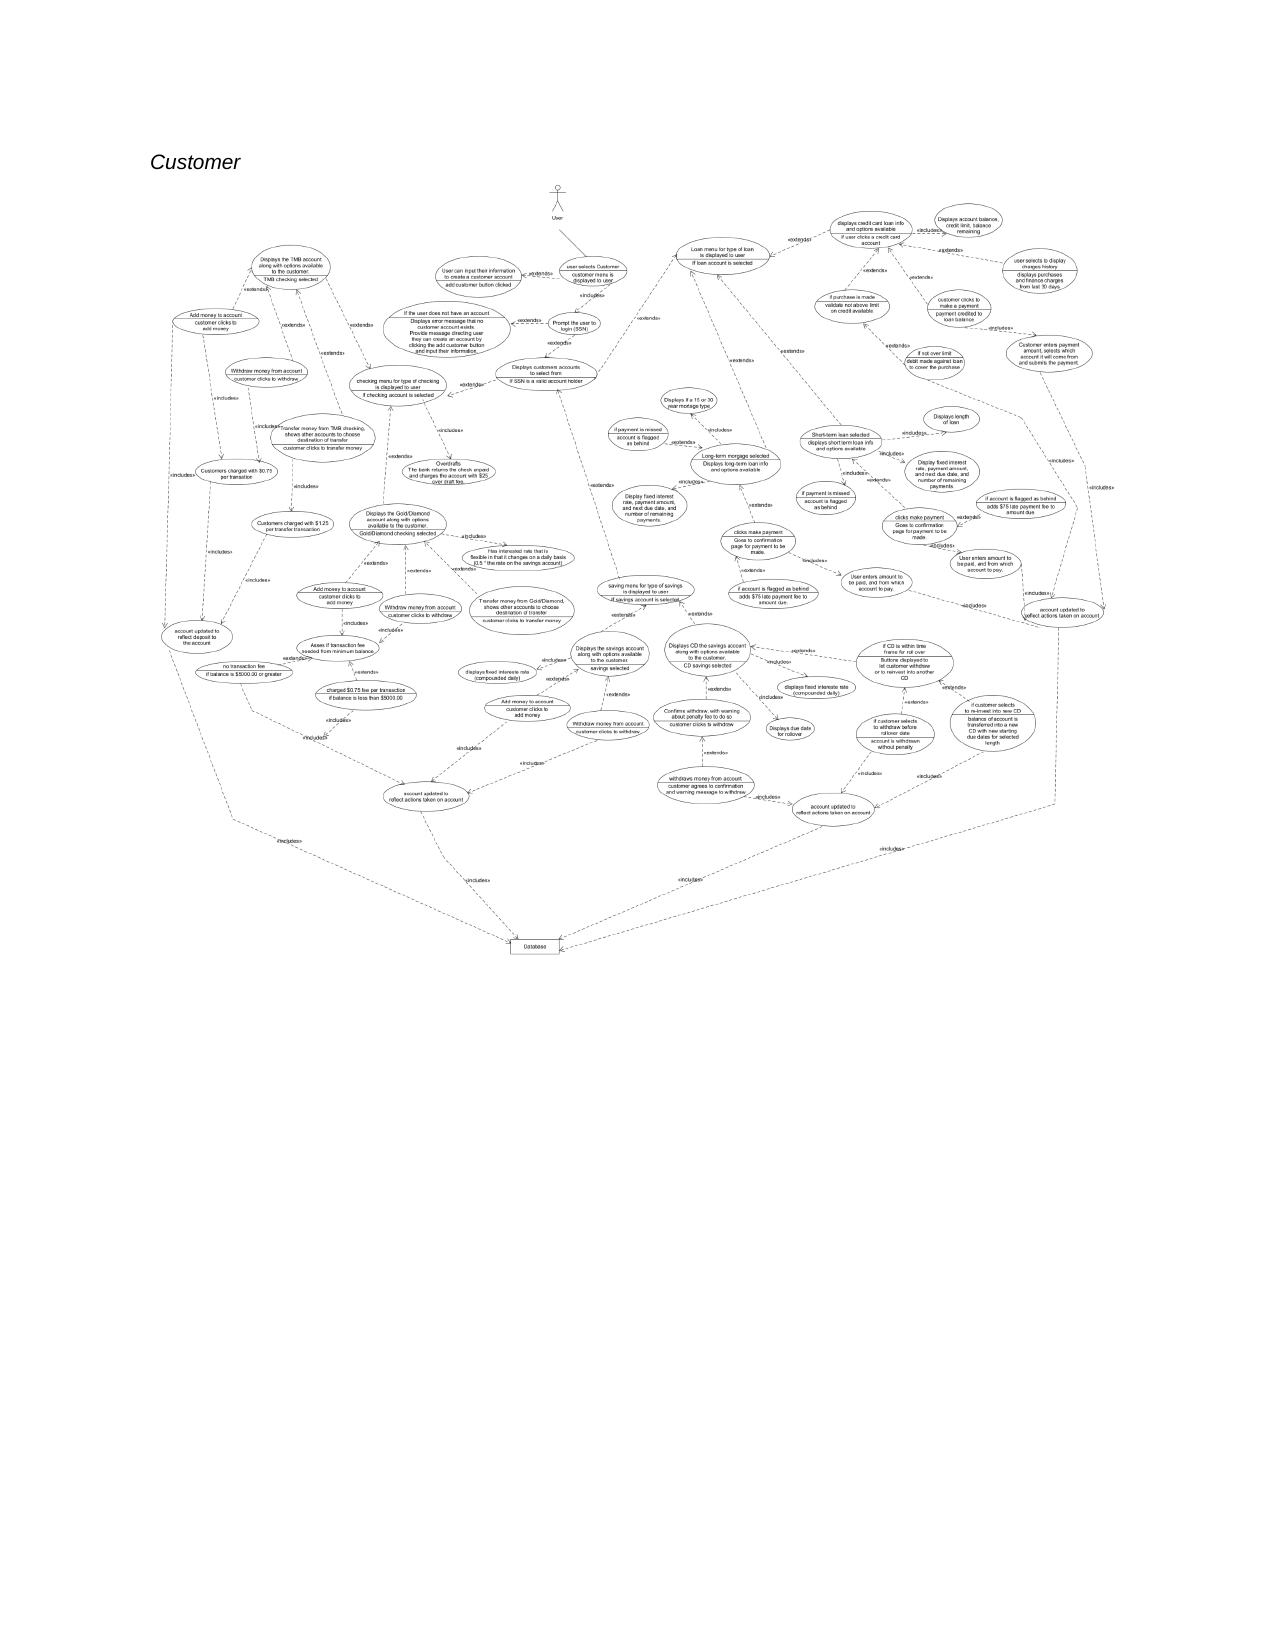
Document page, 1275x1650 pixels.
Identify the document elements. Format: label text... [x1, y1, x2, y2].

text Customer [150, 150, 1125, 174]
picture [150, 177, 1125, 965]
